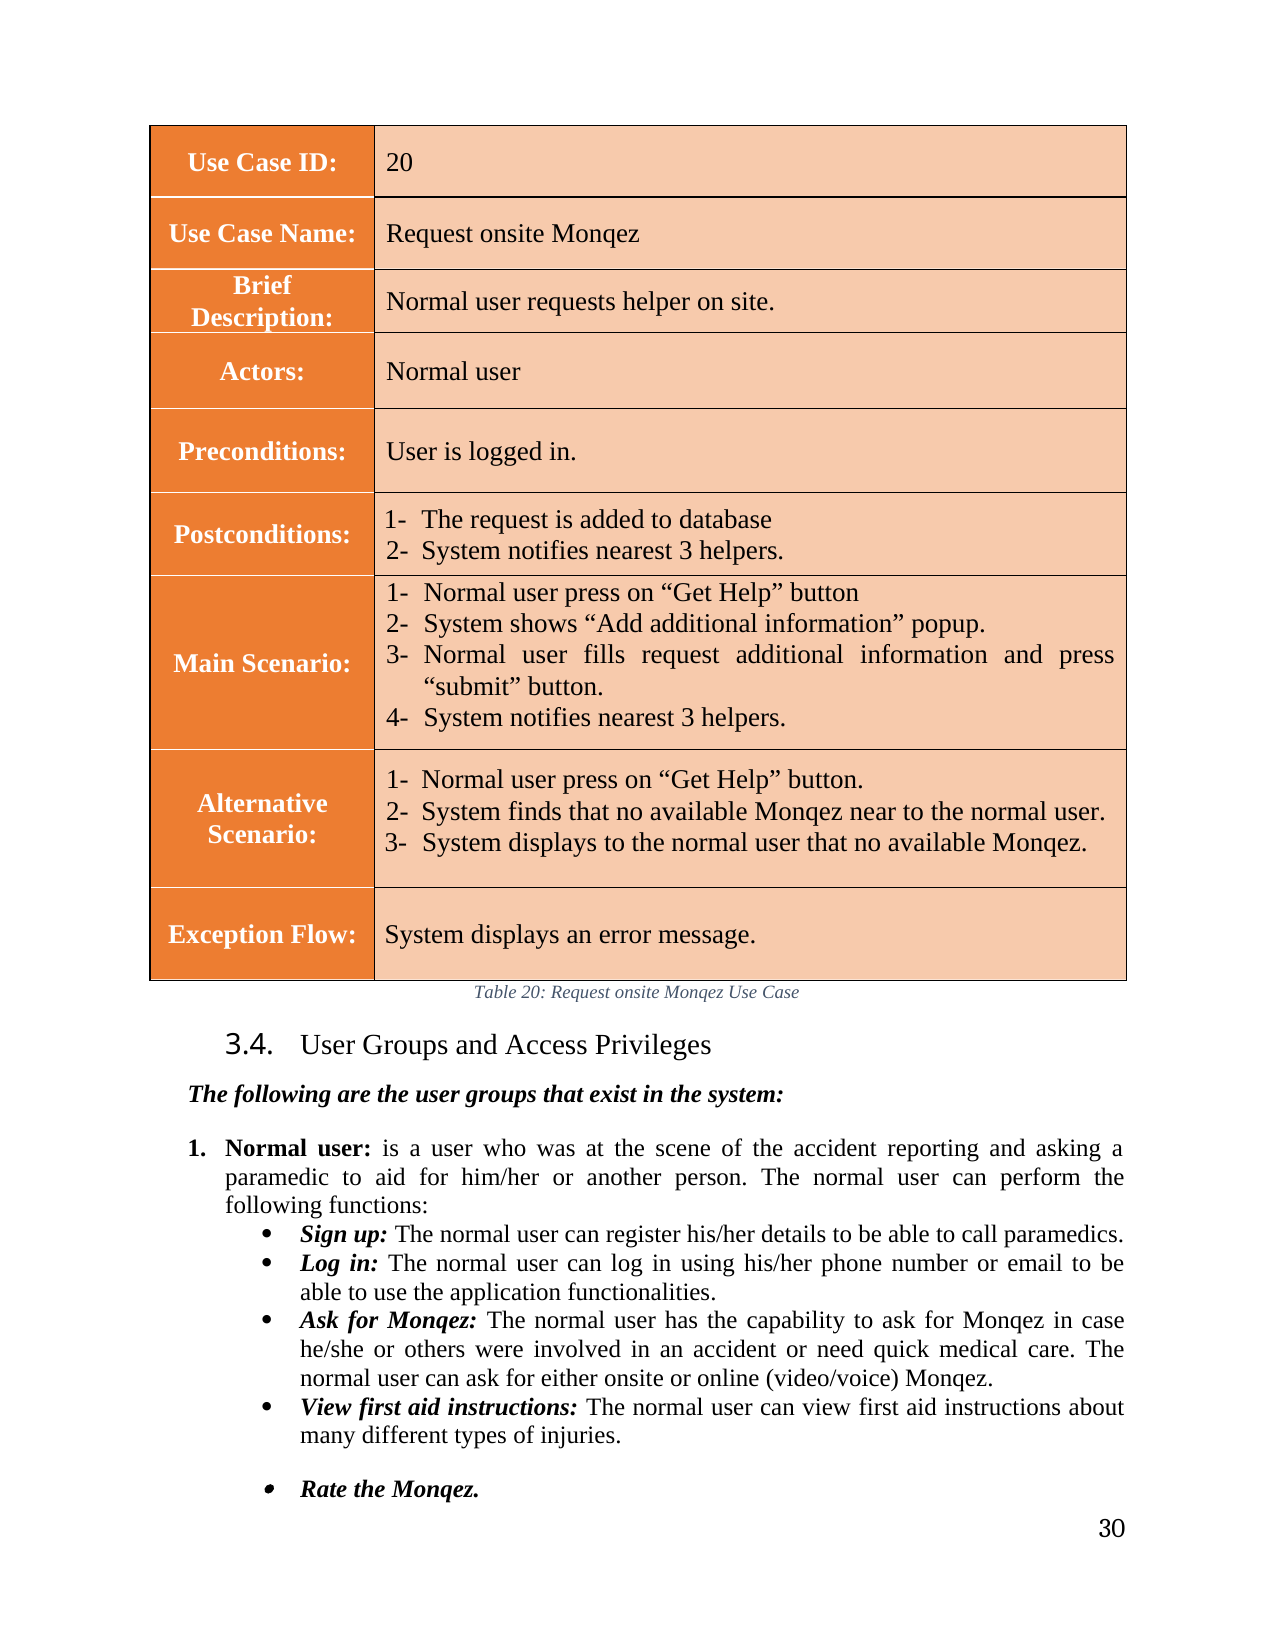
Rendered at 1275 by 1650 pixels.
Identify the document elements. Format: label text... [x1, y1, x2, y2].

table_cell Brief Description: [151, 270, 374, 332]
text The following are the user groups that exist in the system: [150, 1079, 1125, 1108]
list Log in: The normal user can log in using his/her phone number or email to be able to use the application functionalities. [262, 1248, 1125, 1306]
subtitle User Groups and Access Privileges [225, 1023, 1125, 1063]
table_cell Normal user press on “Get Help” button. System finds that no available Monqez near to the normal user. System displays to the normal user that no available Monqez. [375, 750, 1126, 887]
table_cell Alternative Scenario: [151, 750, 374, 887]
table_cell Normal user [375, 333, 1126, 408]
table_cell Postconditions: [151, 493, 374, 575]
table_cell Normal user press on “Get Help” button System shows “Add additional information” popup. Normal user fills request additional information and press “submit” button. System notifies nearest 3 helpers. [375, 576, 1126, 749]
table_cell Request onsite Monqez [375, 198, 1126, 268]
list Sign up: The normal user can register his/her details to be able to call paramedics. [262, 1219, 1125, 1248]
table_cell Exception Flow: [151, 888, 374, 979]
table_cell User is logged in. [375, 409, 1126, 492]
table_cell System displays an error message. [375, 888, 1126, 979]
table_cell Actors: [151, 333, 374, 408]
table_cell Main Scenario: [151, 576, 374, 749]
list Ask for Monqez: The normal user has the capability to ask for Monqez in case he/she or others were involved in an accident or need quick medical care. The normal user can ask for either onsite or online (video/voice) Monqez. [262, 1306, 1125, 1392]
table_cell Use Case Name: [151, 198, 374, 268]
table_cell Preconditions: [151, 409, 374, 492]
table_cell Normal user requests helper on site. [375, 270, 1126, 332]
table_cell The request is added to database System notifies nearest 3 helpers. [375, 493, 1126, 575]
text Table 20: Request onsite Monqez Use Case [150, 981, 1125, 1002]
list Rate the Monqez. [262, 1474, 1125, 1503]
table_header Use Case ID: [151, 126, 374, 196]
table_header 20 [375, 126, 1126, 196]
list Normal user: is a user who was at the scene of the accident reporting and asking a paramedic to aid for him/her or another person. The normal user can perform the following functions: [187, 1133, 1125, 1219]
list View first aid instructions: The normal user can view first aid instructions about many different types of injuries. [262, 1392, 1125, 1449]
